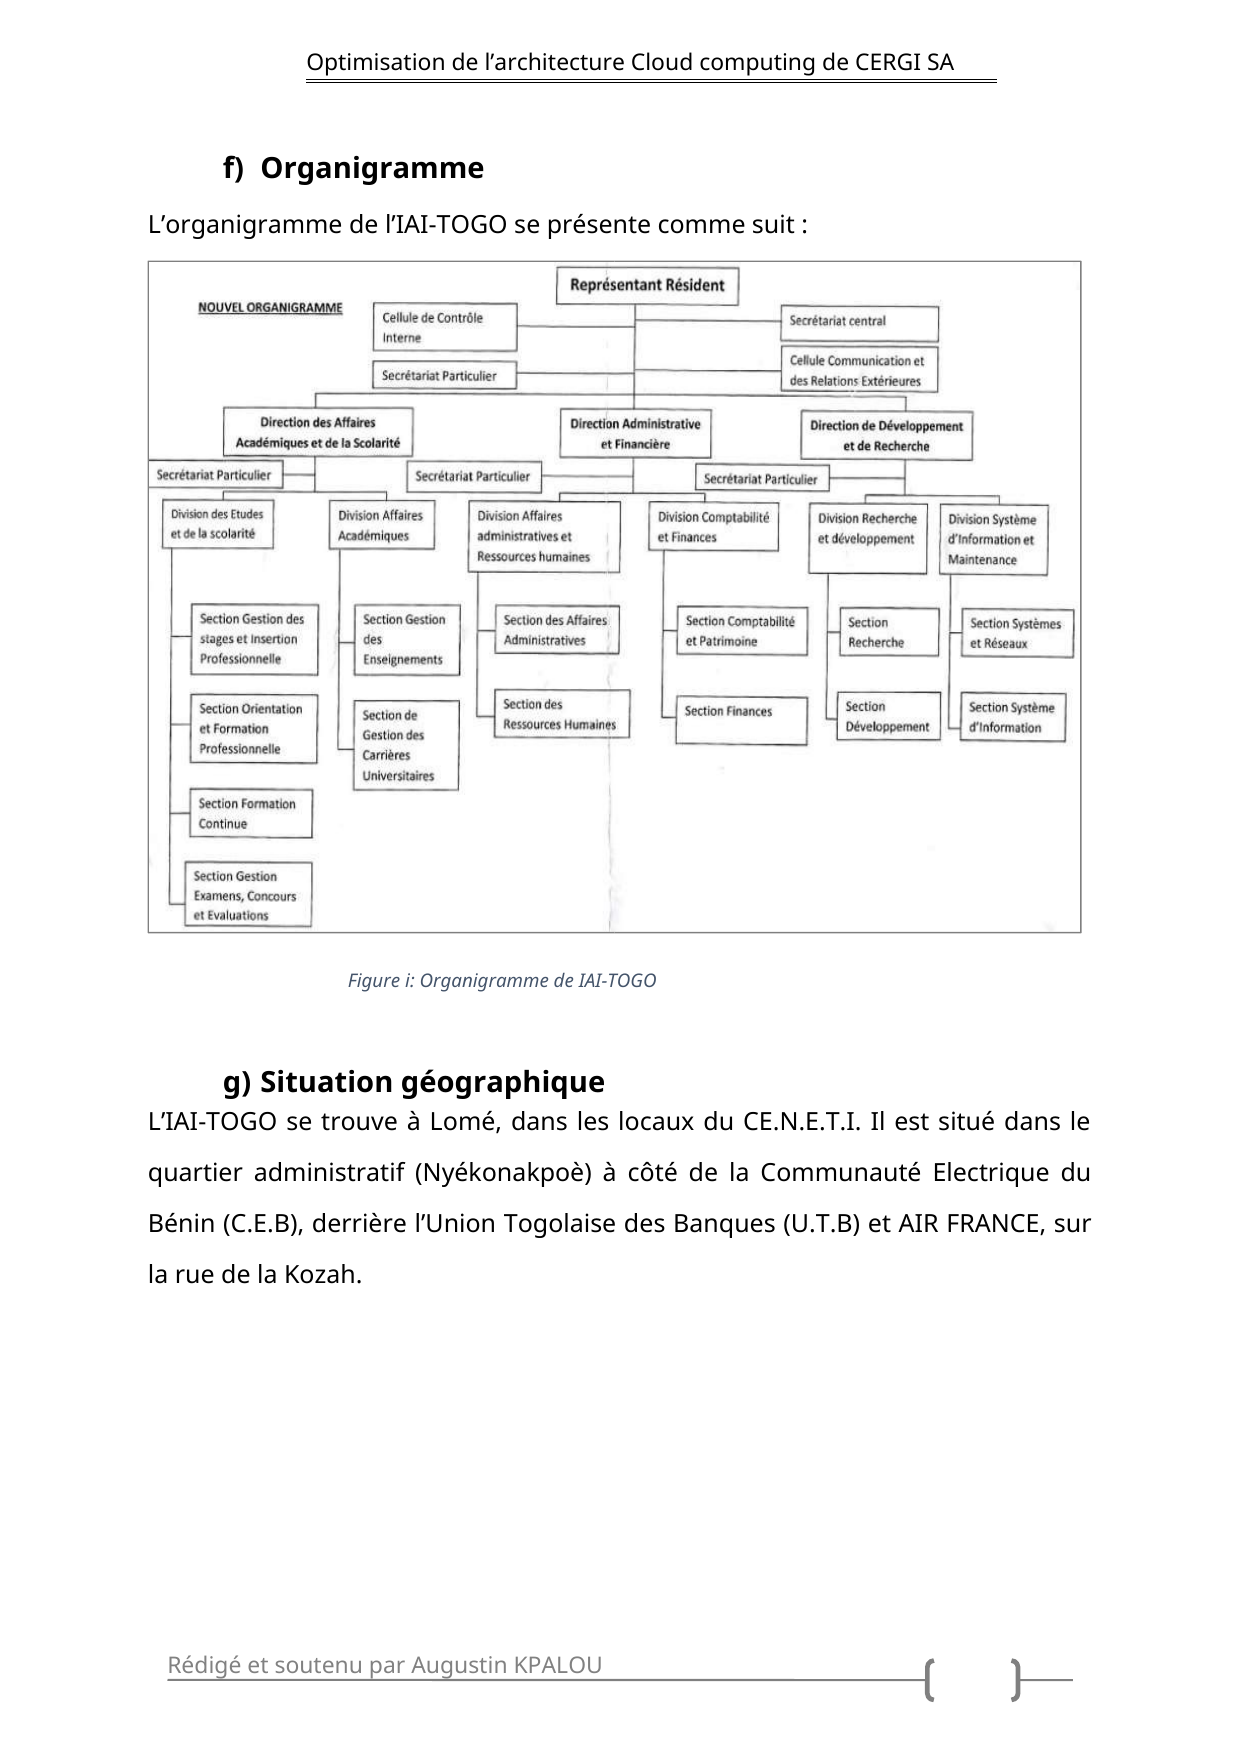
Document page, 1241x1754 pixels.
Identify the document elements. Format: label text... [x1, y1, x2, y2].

subtitle Situation géographique [223, 1061, 1093, 1101]
picture [149, 262, 1080, 931]
text L’organigramme de l’IAI-TOGO se présente comme suit : [148, 207, 1093, 241]
subtitle Organigramme [223, 148, 1093, 187]
text L’IAI-TOGO se trouve à Lomé, dans les locaux du CE.N.E.T.I. Il est situé dans le quartier administratif (Nyékonakpoè) à côté de la Communauté Electrique du Bénin (C.E.B), derrière l’Union Togolaise des Banques (U.T.B) et AIR FRANCE, sur la rue de la Kozah. [148, 1104, 1093, 1291]
text Figure i: Organigramme de IAI-TOGO [148, 967, 1093, 993]
